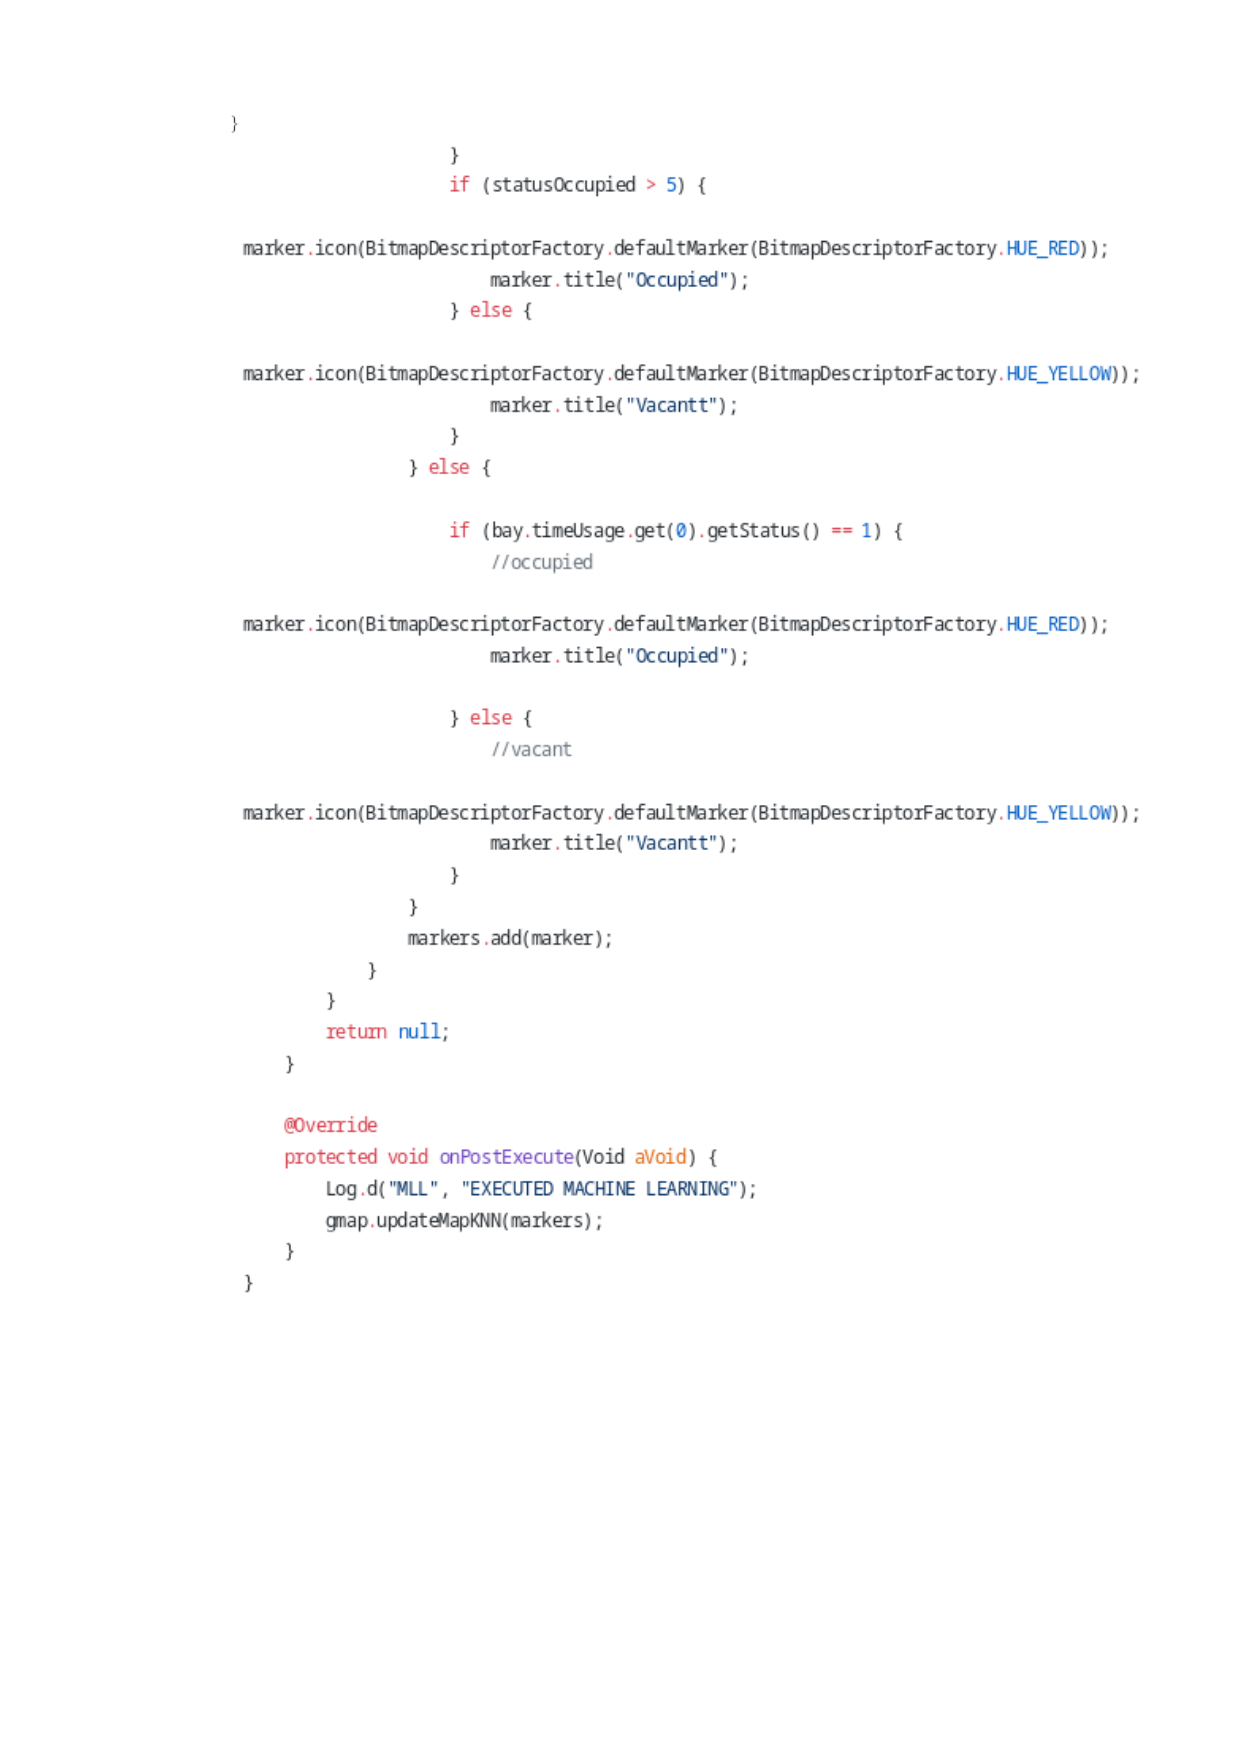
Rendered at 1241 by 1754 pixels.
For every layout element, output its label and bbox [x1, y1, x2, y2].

text [150, 103, 1090, 1347]
